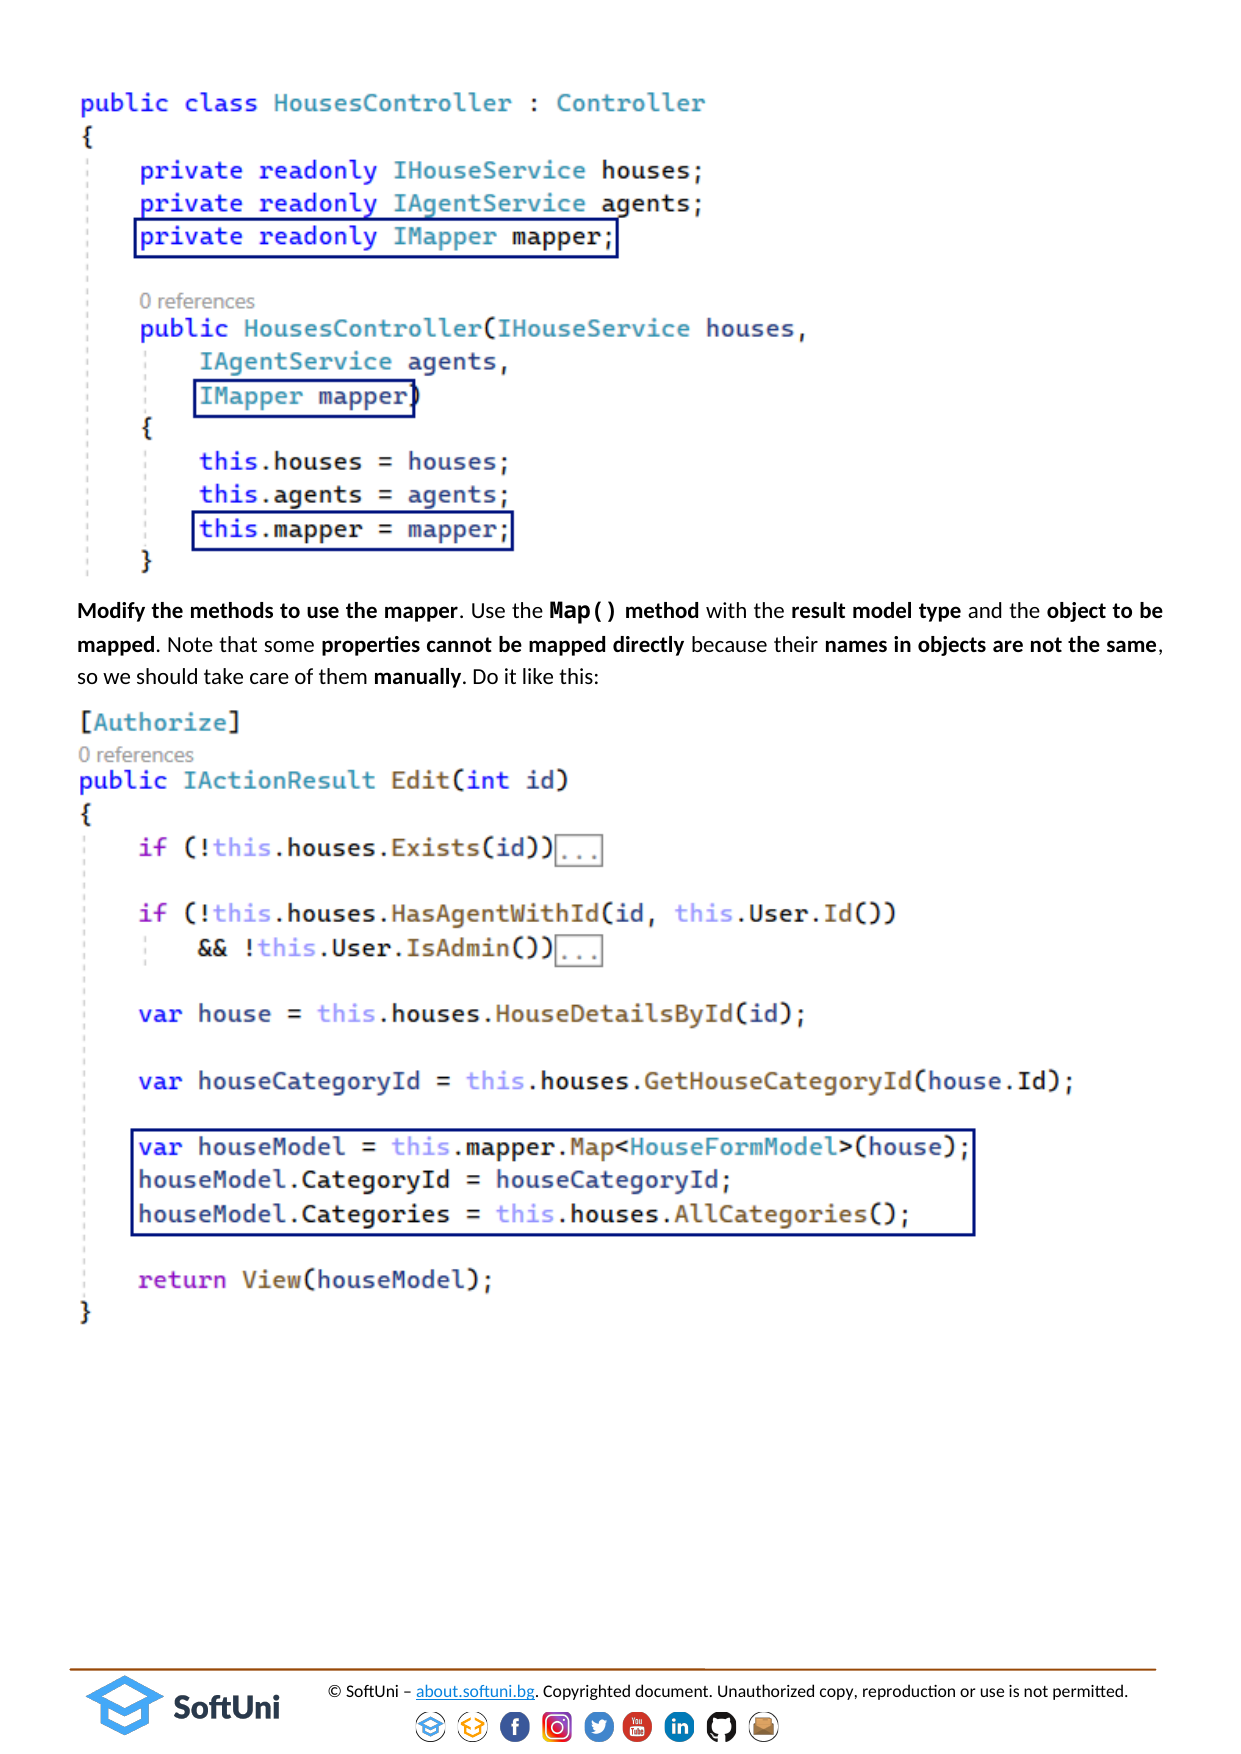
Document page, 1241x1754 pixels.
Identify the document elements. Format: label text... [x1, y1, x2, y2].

picture [542, 1712, 572, 1742]
picture [76, 88, 810, 578]
picture [457, 1712, 488, 1742]
picture [686, 1735, 694, 1742]
picture [584, 1712, 614, 1742]
picture [415, 1712, 446, 1742]
picture [706, 1712, 737, 1742]
picture [500, 1712, 530, 1742]
text Modify the methods to use the mapper. Use the Map() method with the result model type and the object to be mapped. Note that some properties cannot be mapped directly because their names in objects are not the same, so we should take care of them manually. Do it like this: [77, 594, 1163, 690]
picture [664, 1712, 671, 1720]
picture [622, 1712, 652, 1742]
picture [748, 1712, 779, 1742]
picture [79, 1671, 286, 1741]
picture [76, 706, 1076, 1329]
picture [678, 1724, 688, 1733]
picture [664, 1733, 673, 1742]
